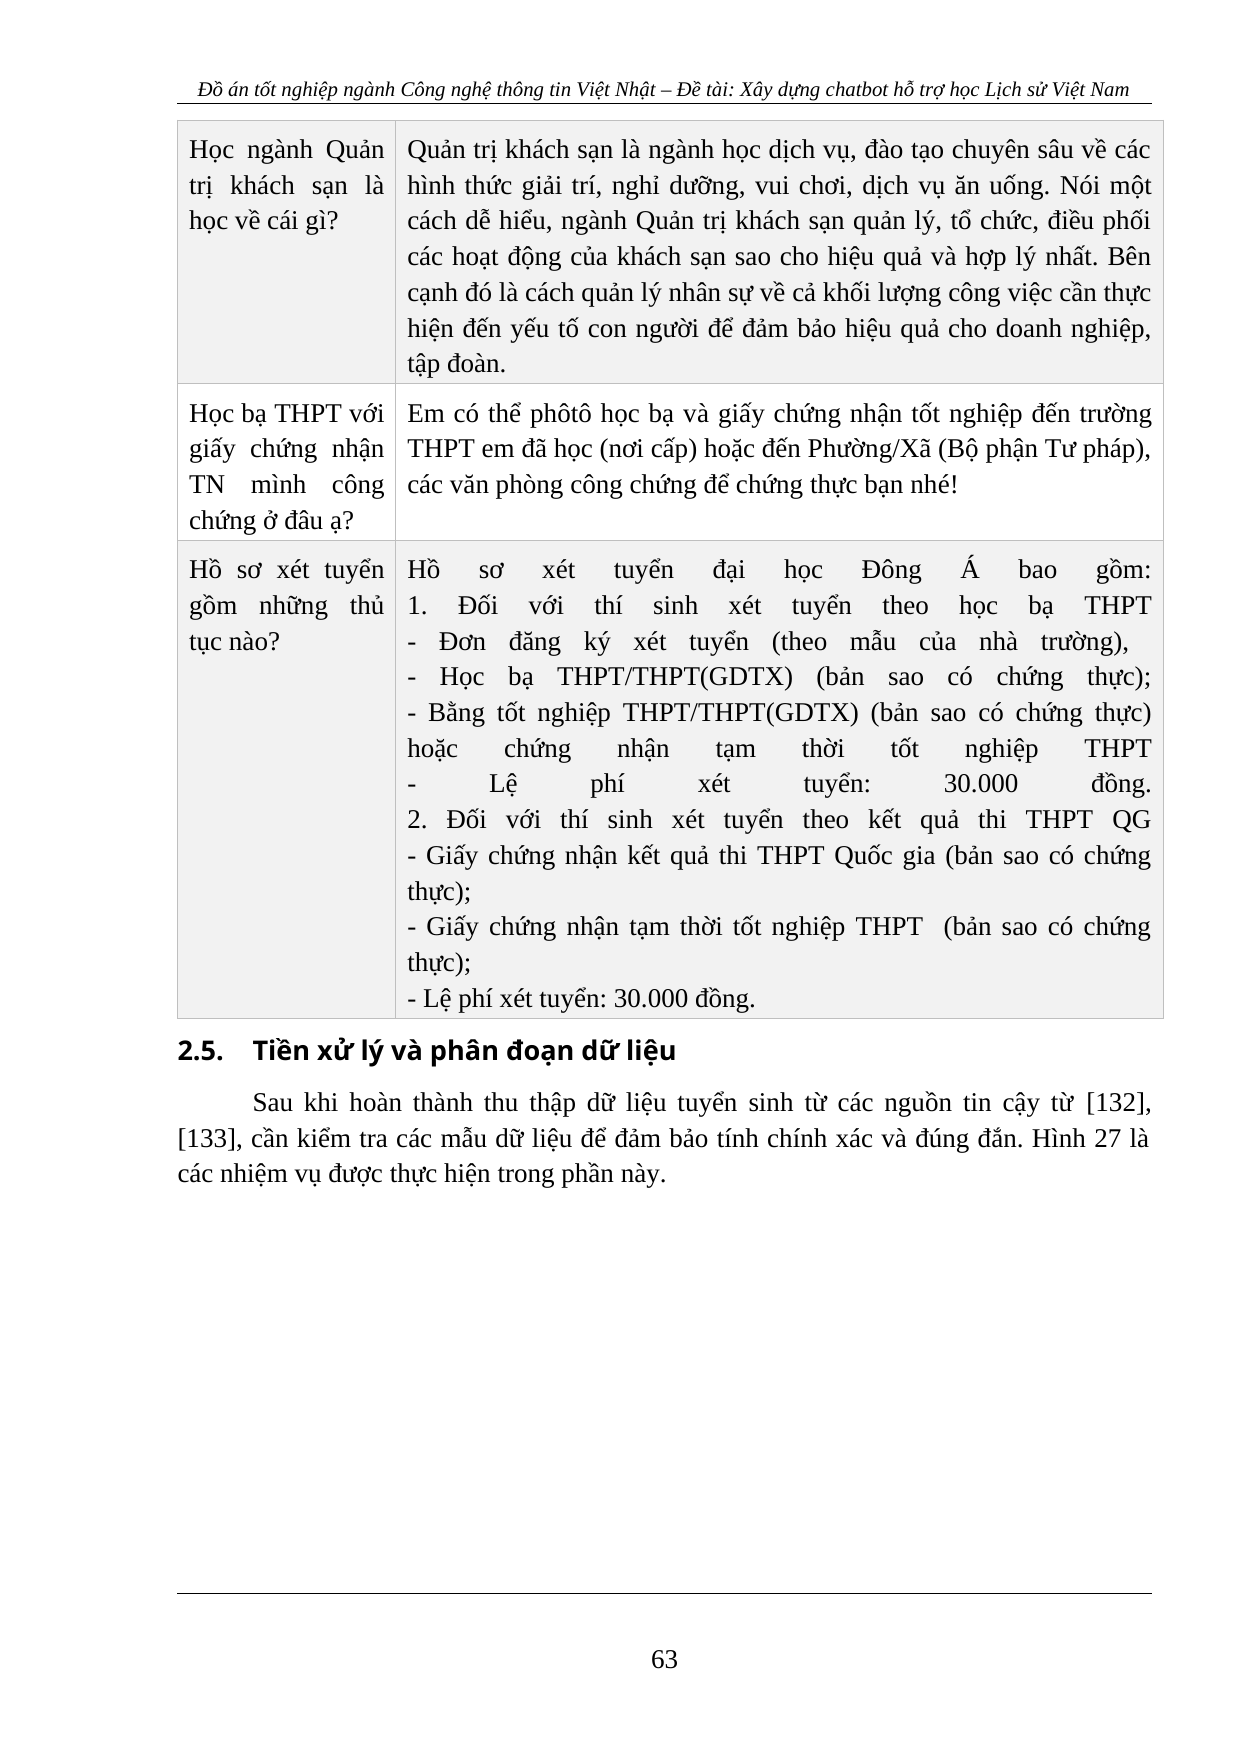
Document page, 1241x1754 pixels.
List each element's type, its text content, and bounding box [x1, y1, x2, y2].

table_cell Học bạ THPT với giấy chứng nhận TN mình công chứng ở đâu ạ? [178, 384, 395, 539]
table_cell Em có thể phôtô học bạ và giấy chứng nhận tốt nghiệp đến trường THPT em đã học (nơi cấp) hoặc đến Phường/Xã (Bộ phận Tư pháp), các văn phòng công chứng để chứng thực bạn nhé! [396, 384, 1163, 539]
table_cell Học ngành Quản trị khách sạn là học về cái gì? [178, 121, 395, 383]
text Sau khi hoàn thành thu thập dữ liệu tuyển sinh từ các nguồn tin cậy từ , cần kiểm tra các mẫu dữ liệu để đảm bảo tính chính xác và đúng đắn. Hình 27 là các nhiệm vụ được thực hiện trong phần này. [177, 1086, 1152, 1189]
table_cell Hồ sơ xét tuyển đại học Đông Á bao gồm: 1. Đối với thí sinh xét tuyển theo học bạ THPT - Đơn đăng ký xét tuyển (theo mẫu của nhà trường), - Học bạ THPT/THPT(GDTX) (bản sao có chứng thực); - Bằng tốt nghiệp THPT/THPT(GDTX) (bản sao có chứng thực) hoặc chứng nhận tạm thời tốt nghiệp THPT - Lệ phí xét tuyển: 30.000 đồng. 2. Đối với thí sinh xét tuyển theo kết quả thi THPT QG - Giấy chứng nhận kết quả thi THPT Quốc gia (bản sao có chứng thực); - Giấy chứng nhận tạm thời tốt nghiệp THPT (bản sao có chứng thực); - Lệ phí xét tuyển: 30.000 đồng. [396, 541, 1163, 1018]
table_cell Quản trị khách sạn là ngành học dịch vụ, đào tạo chuyên sâu về các hình thức giải trí, nghỉ dưỡng, vui chơi, dịch vụ ăn uống. Nói một cách dễ hiểu, ngành Quản trị khách sạn quản lý, tổ chức, điều phối các hoạt động của khách sạn sao cho hiệu quả và hợp lý nhất. Bên cạnh đó là cách quản lý nhân sự về cả khối lượng công việc cần thực hiện đến yếu tố con người để đảm bảo hiệu quả cho doanh nghiệp, tập đoàn. [396, 121, 1163, 383]
subtitle Tiền xử lý và phân đoạn dữ liệu [177, 1031, 1152, 1068]
table_cell Hồ sơ xét tuyển gồm những thủ tục nào? [178, 541, 395, 1018]
